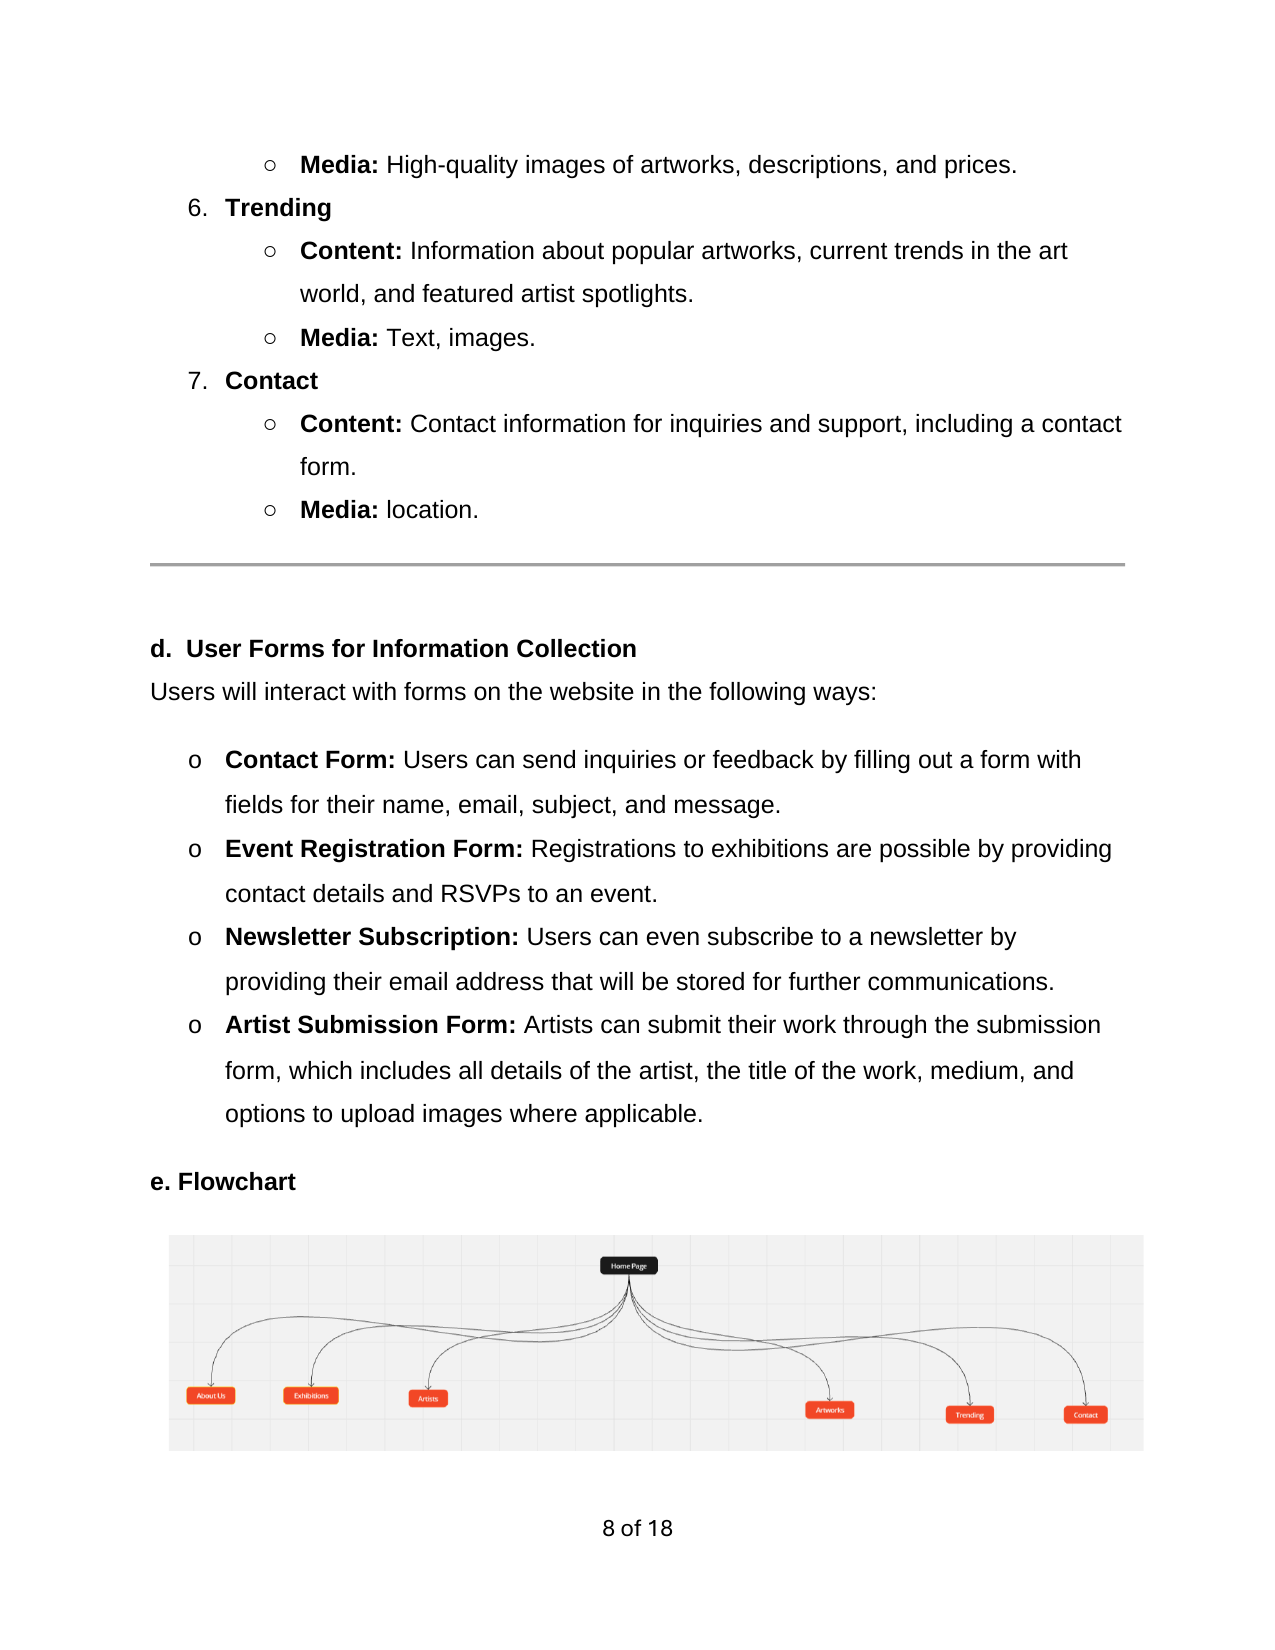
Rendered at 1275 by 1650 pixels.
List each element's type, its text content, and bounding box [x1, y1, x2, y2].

list Media: High-quality images of artworks, descriptions, and prices. [262, 150, 1125, 179]
list Event Registration Form: Registrations to exhibitions are possible by providing contact details and RSVPs to an event. [187, 833, 1125, 908]
list Newsletter Subscription: Users can even subscribe to a newsletter by providing their email address that will be stored for further communications. [187, 922, 1125, 996]
list Trending [187, 193, 1125, 222]
list Artist Submission Form: Artists can submit their work through the submission form, which includes all details of the artist, the title of the work, medium, and options to upload images where applicable. [187, 1010, 1125, 1128]
text e. Flowchart [150, 1167, 1125, 1196]
list Contact [187, 366, 1125, 394]
list Contact Form: Users can send inquiries or feedback by filling out a form with fields for their name, email, subject, and message. [187, 745, 1125, 819]
list Media: Text, images. [262, 322, 1125, 351]
list Content: Contact information for inquiries and support, including a contact form. [262, 409, 1125, 481]
list Content: Information about popular artworks, current trends in the art world, and featured artist spotlights. [262, 236, 1125, 308]
text d. User Forms for Information Collection Users will interact with forms on the website in the following ways: [150, 634, 1125, 706]
list Media: location. [262, 495, 1125, 524]
